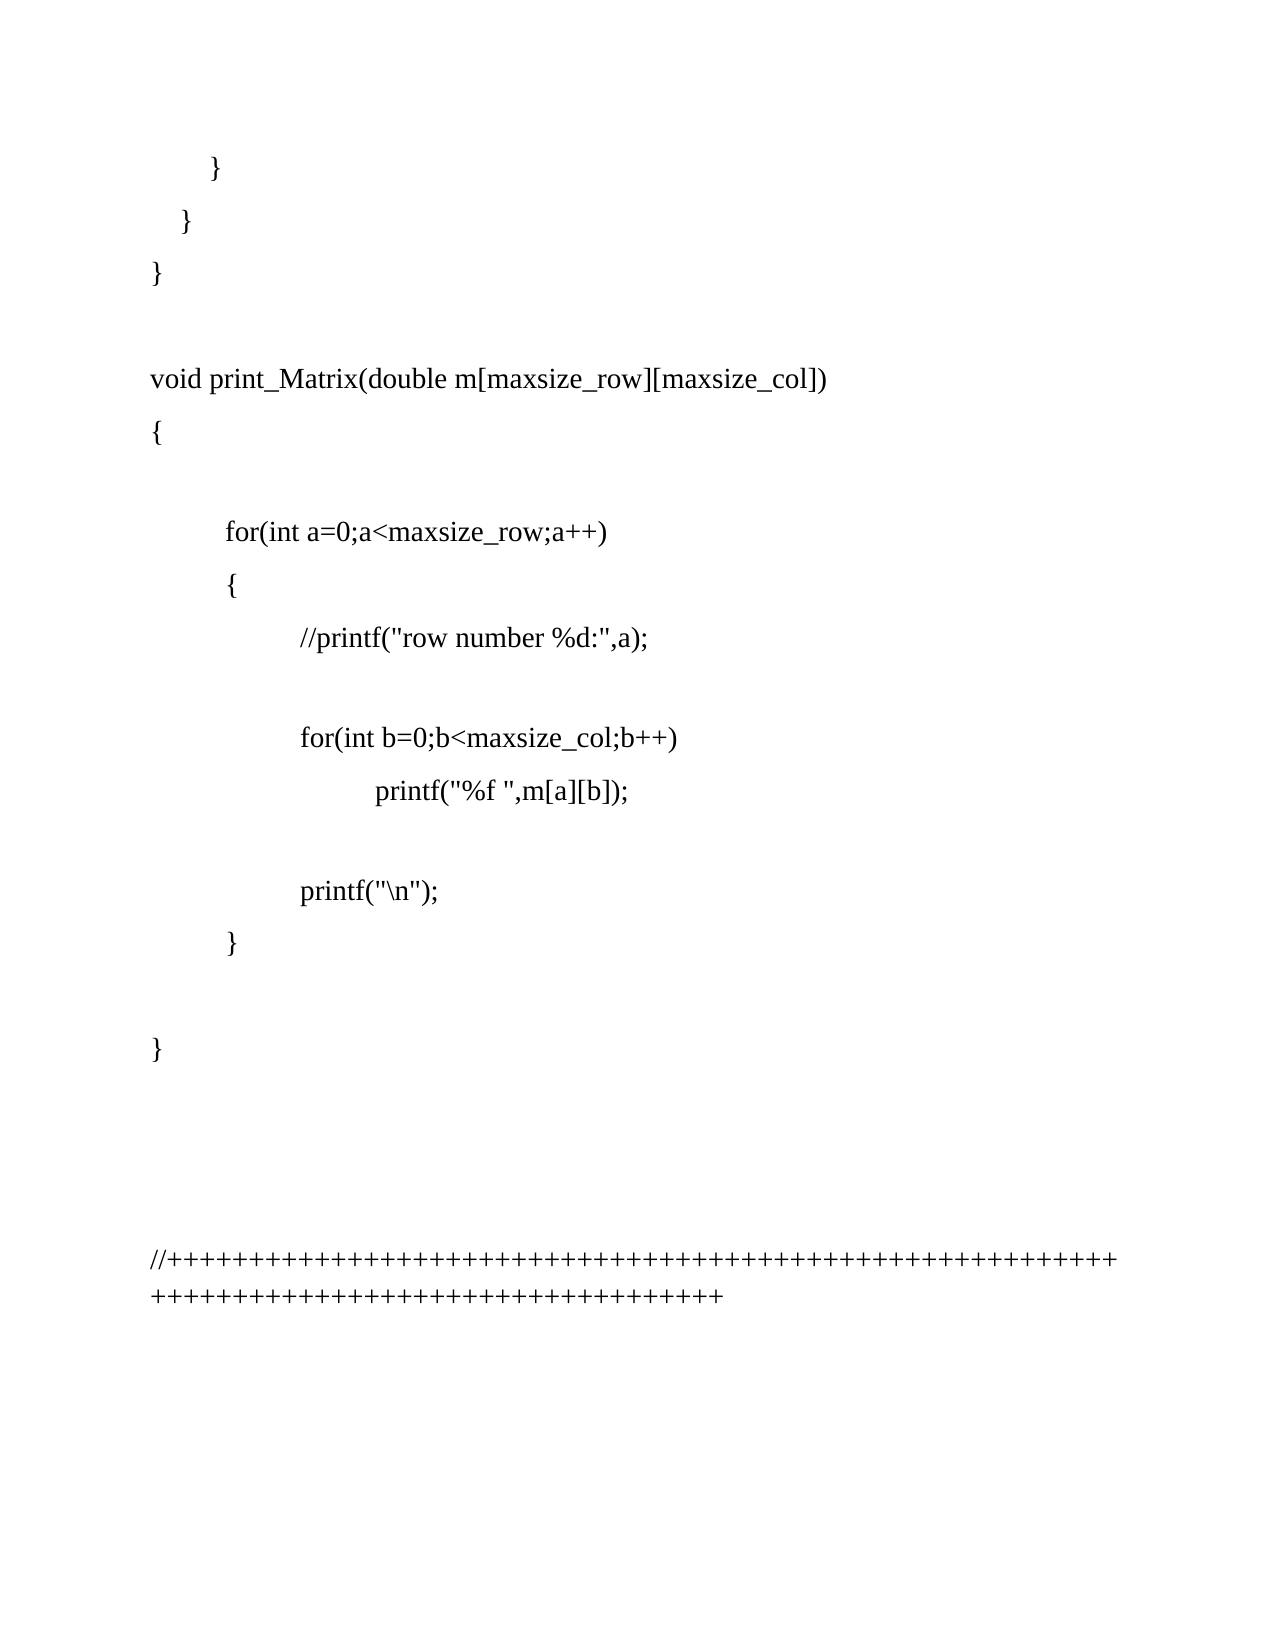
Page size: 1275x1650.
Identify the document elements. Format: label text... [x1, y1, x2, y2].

text } [150, 256, 1125, 289]
text } [150, 203, 1125, 236]
text } [150, 150, 1125, 183]
text for(int a=0;a<maxsize_row;a++) [150, 514, 1125, 548]
text { [150, 567, 1125, 601]
text printf("%f ",m[a][b]); [150, 773, 1125, 806]
text for(int b=0;b<maxsize_col;b++) [150, 720, 1125, 753]
text //printf("row number %d:",a); [150, 620, 1125, 653]
text } [150, 1031, 1125, 1065]
text printf("\n"); [150, 873, 1125, 906]
text { [150, 414, 1125, 448]
text void print_Matrix(double m[maxsize_row][maxsize_col]) [150, 361, 1125, 395]
text //+++++++++++++++++++++++++++++++++++++++++++++++++++++++++++++++++++++++++++++++++++++++++++++ [150, 1242, 1125, 1312]
text } [150, 926, 1125, 959]
